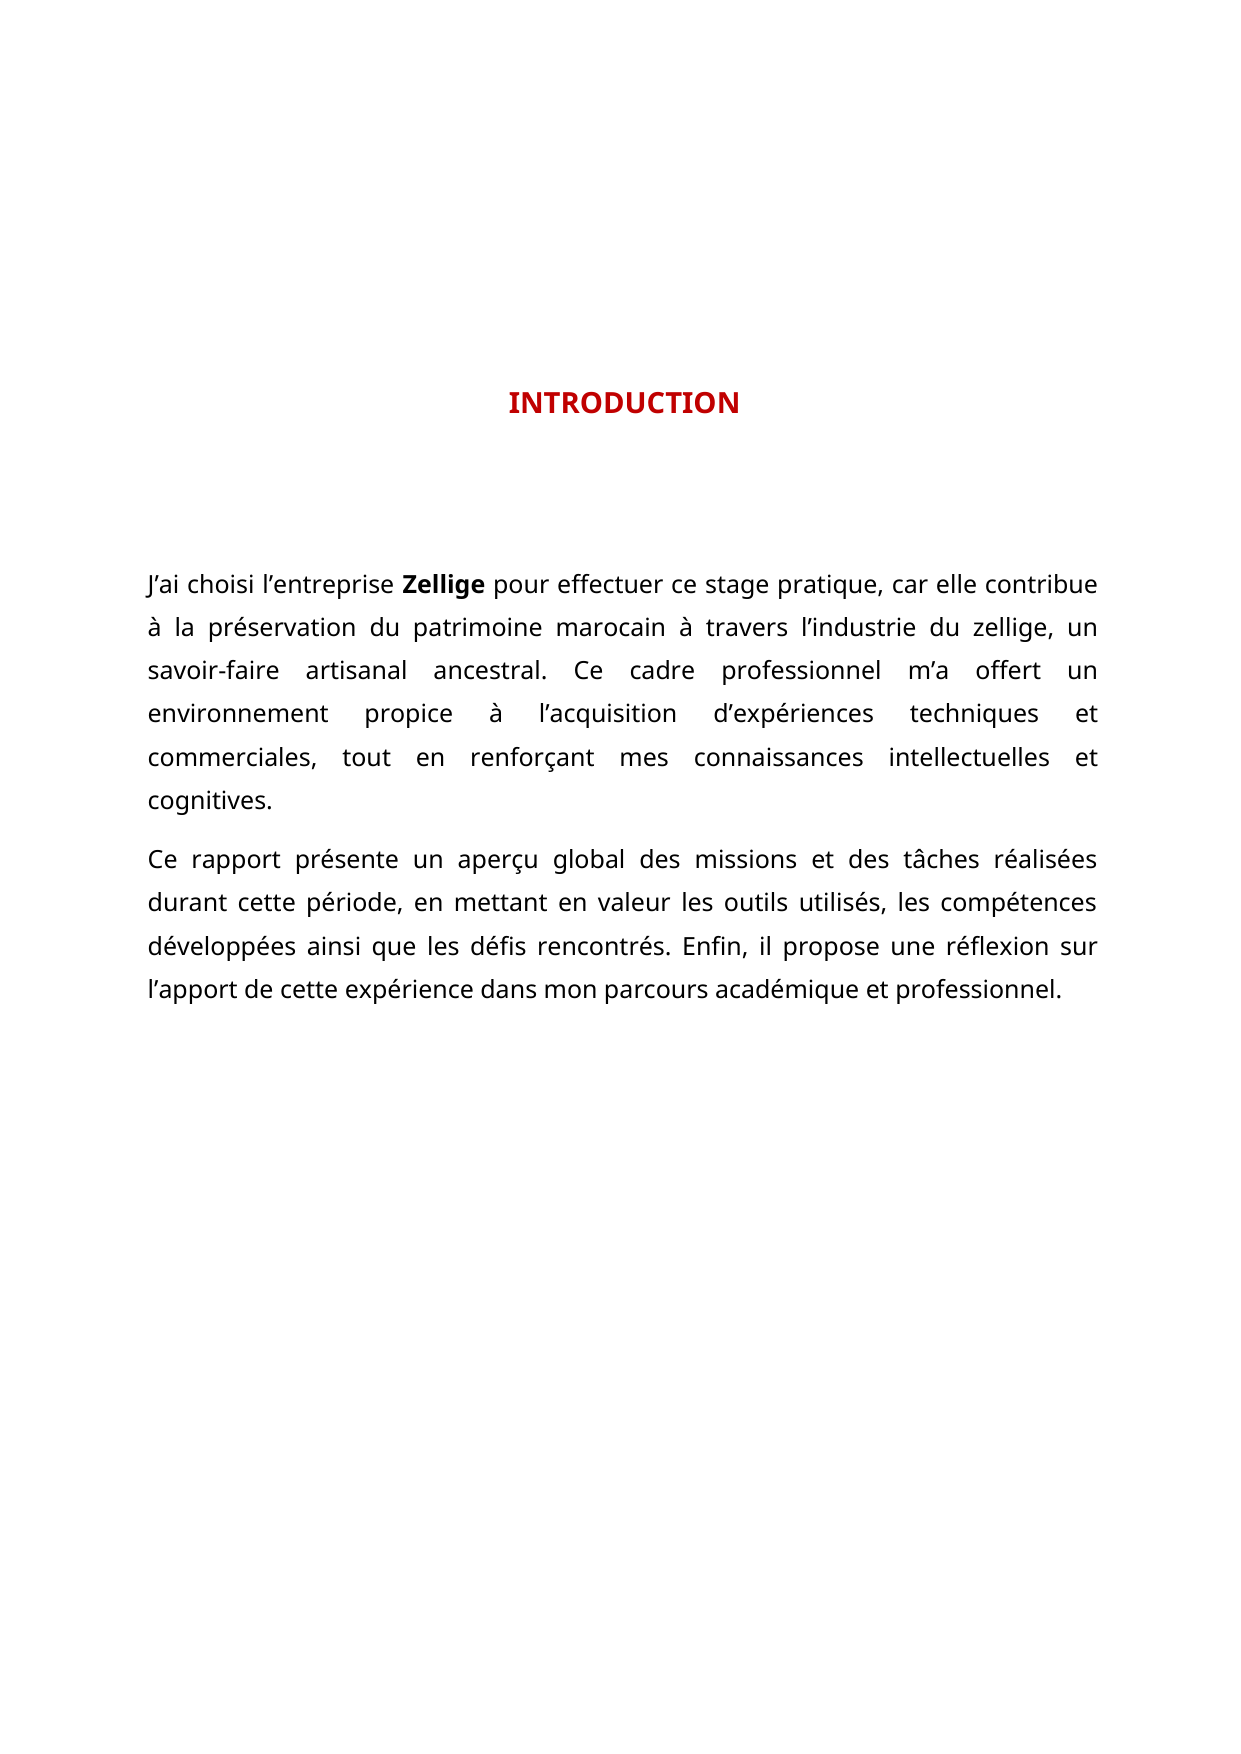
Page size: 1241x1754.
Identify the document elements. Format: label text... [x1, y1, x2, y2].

text J’ai choisi l’entreprise Zellige pour effectuer ce stage pratique, car elle contribue à la préservation du patrimoine marocain à travers l’industrie du zellige, un savoir-faire artisanal ancestral. Ce cadre professionnel m’a offert un environnement propice à l’acquisition d’expériences techniques et commerciales, tout en renforçant mes connaissances intellectuelles et cognitives. [147, 559, 1099, 818]
text Ce rapport présente un aperçu global des missions et des tâches réalisées durant cette période, en mettant en valeur les outils utilisés, les compétences développées ainsi que les défis rencontrés. Enfin, il propose une réflexion sur l’apport de cette expérience dans mon parcours académique et professionnel. [147, 834, 1099, 1007]
text INTRODUCTION [147, 388, 1101, 420]
